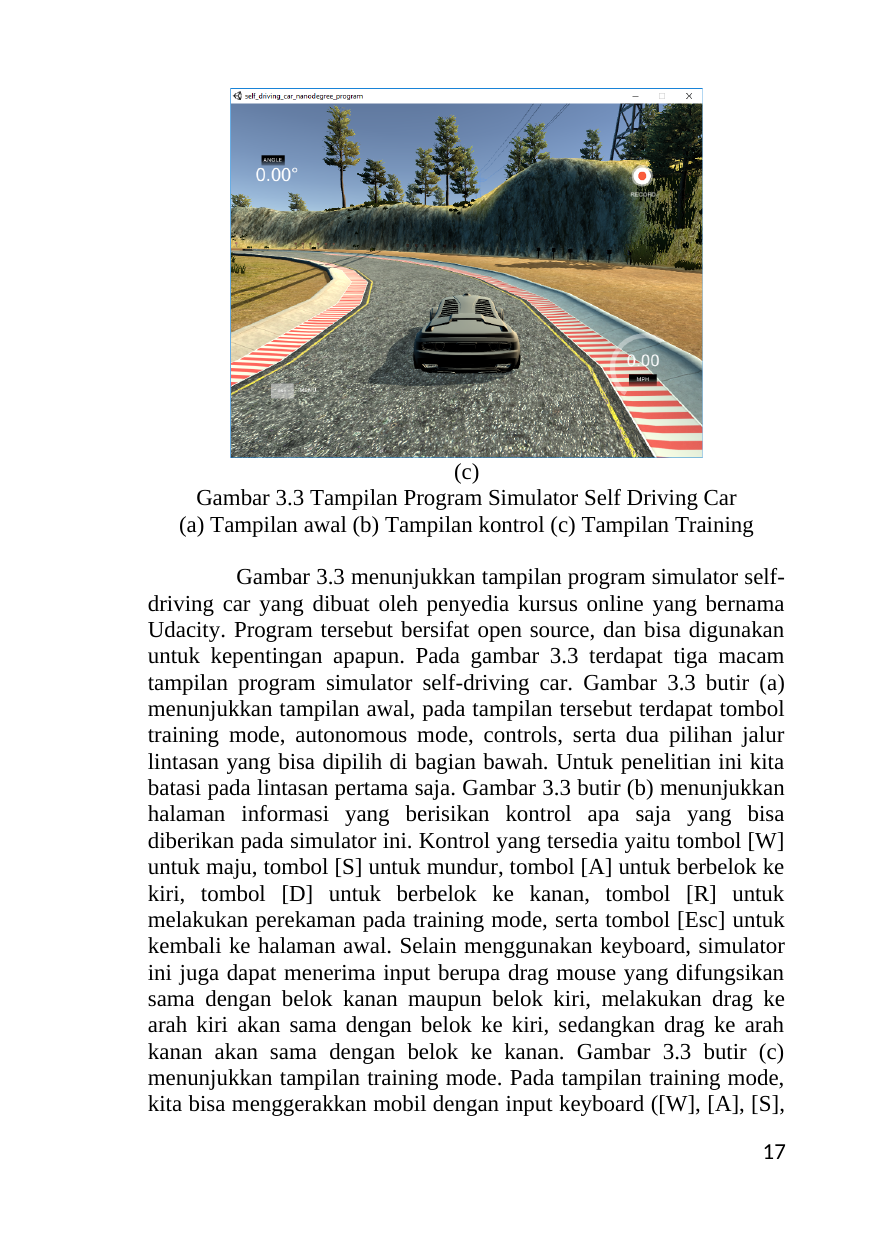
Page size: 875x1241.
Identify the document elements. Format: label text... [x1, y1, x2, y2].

text (c) [148, 458, 786, 484]
picture [230, 88, 703, 458]
text Gambar 3.3 Tampilan Program Simulator Self Driving Car [148, 484, 786, 511]
text (a) Tampilan awal (b) Tampilan kontrol (c) Tampilan Training [148, 511, 786, 537]
